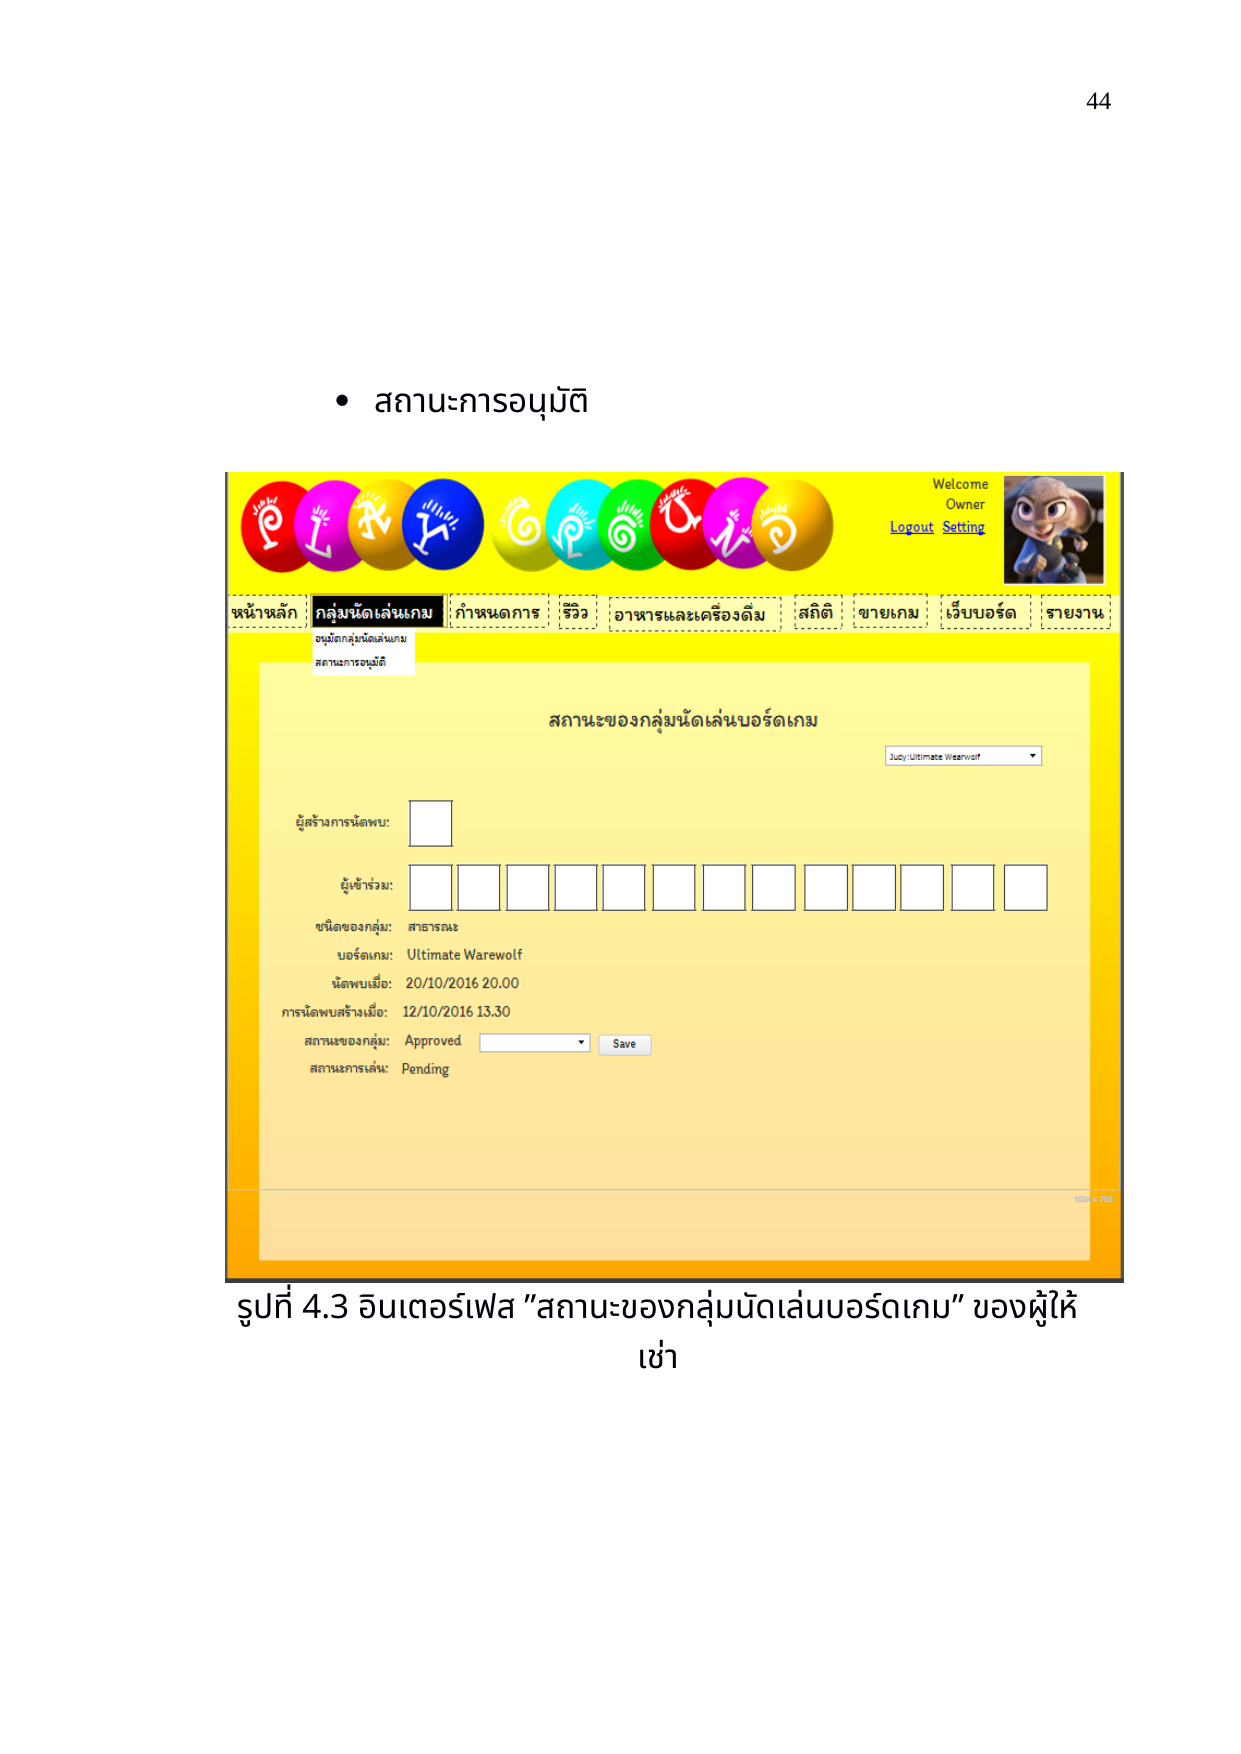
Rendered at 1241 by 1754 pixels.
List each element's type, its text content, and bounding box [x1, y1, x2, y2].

list สถานะการอนุมัติ [336, 377, 1090, 427]
text รูปที่ 4.3 อินเตอร์เฟส ”สถานะของกลุ่มนัดเล่นบอร์ดเกม” ของผู้ให้เช่า [225, 1283, 1090, 1384]
picture [225, 472, 1124, 1283]
